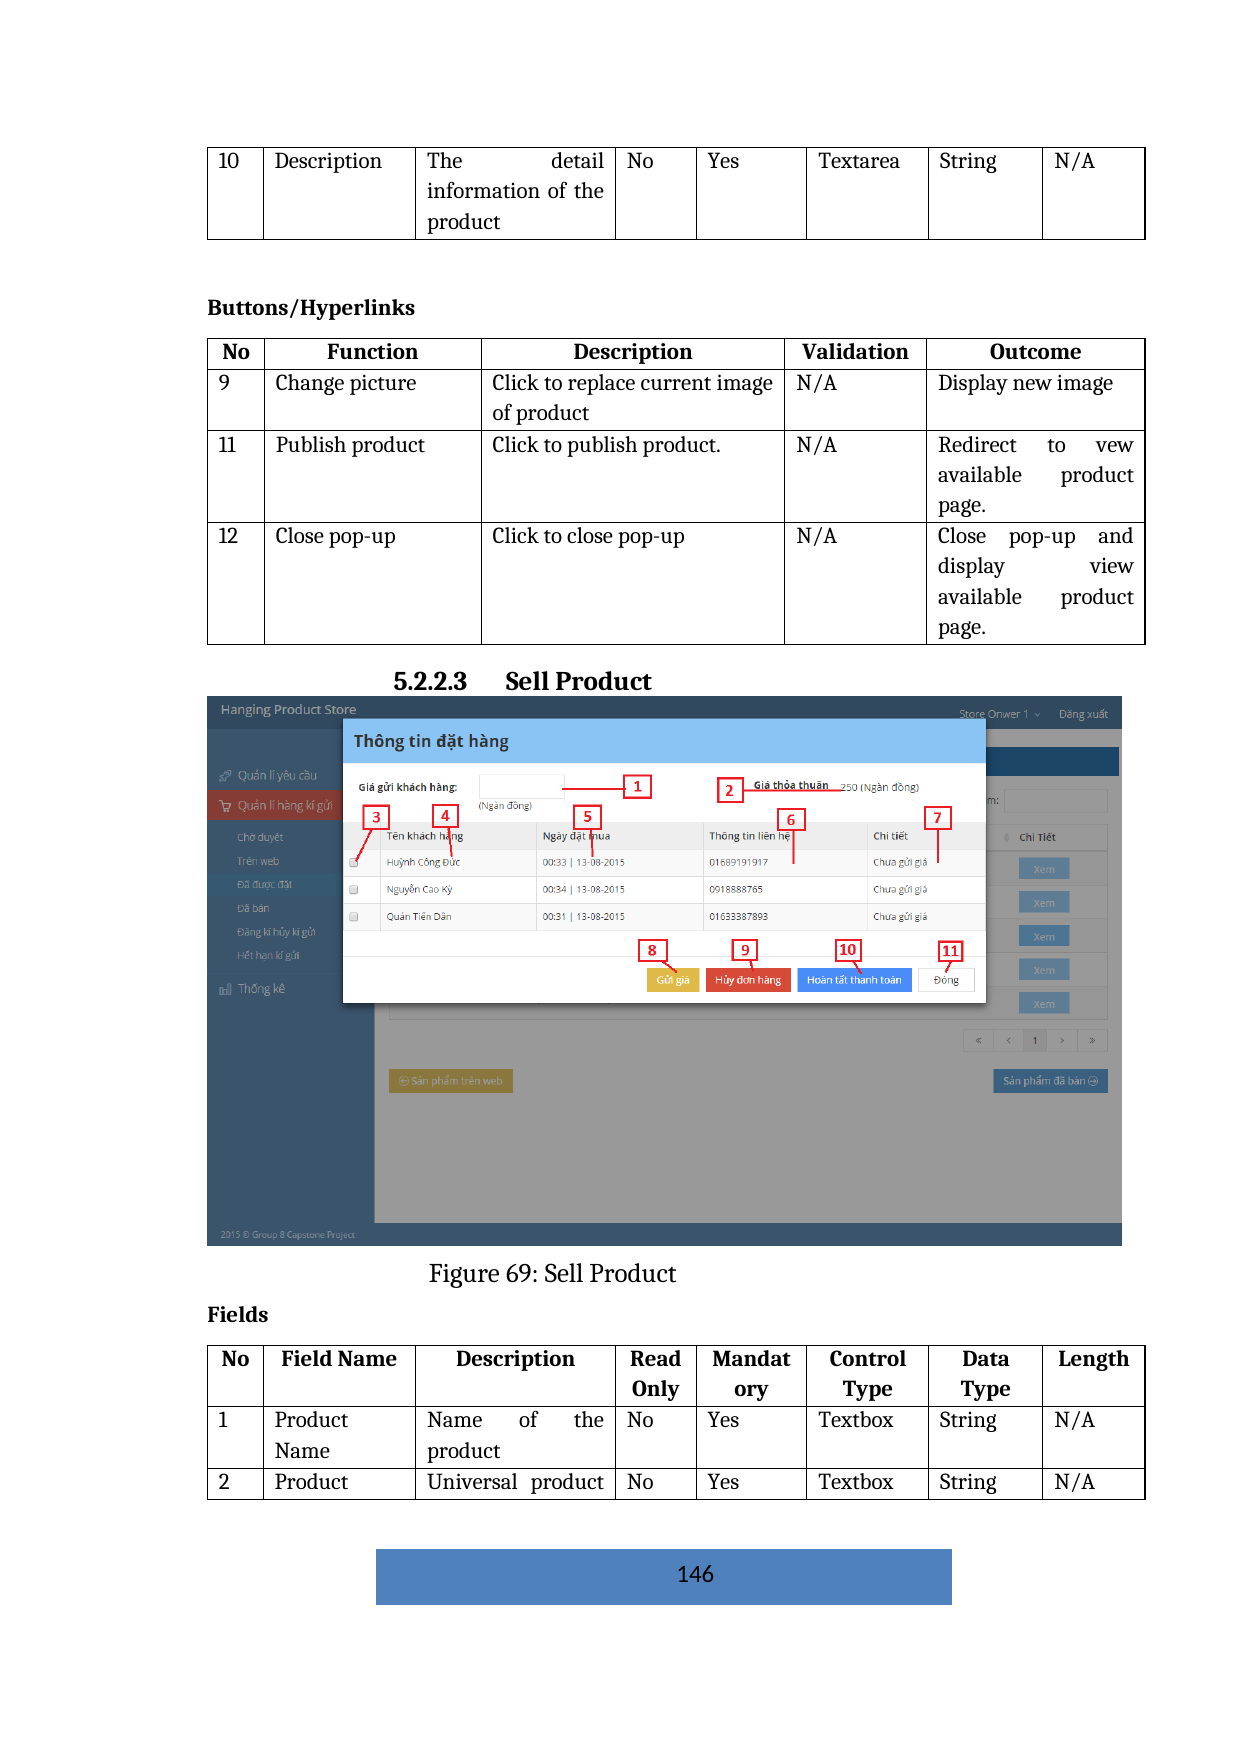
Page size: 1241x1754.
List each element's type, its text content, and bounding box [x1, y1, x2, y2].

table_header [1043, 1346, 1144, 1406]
picture [207, 696, 1122, 1246]
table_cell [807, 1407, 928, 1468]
text Fields [207, 1302, 1122, 1328]
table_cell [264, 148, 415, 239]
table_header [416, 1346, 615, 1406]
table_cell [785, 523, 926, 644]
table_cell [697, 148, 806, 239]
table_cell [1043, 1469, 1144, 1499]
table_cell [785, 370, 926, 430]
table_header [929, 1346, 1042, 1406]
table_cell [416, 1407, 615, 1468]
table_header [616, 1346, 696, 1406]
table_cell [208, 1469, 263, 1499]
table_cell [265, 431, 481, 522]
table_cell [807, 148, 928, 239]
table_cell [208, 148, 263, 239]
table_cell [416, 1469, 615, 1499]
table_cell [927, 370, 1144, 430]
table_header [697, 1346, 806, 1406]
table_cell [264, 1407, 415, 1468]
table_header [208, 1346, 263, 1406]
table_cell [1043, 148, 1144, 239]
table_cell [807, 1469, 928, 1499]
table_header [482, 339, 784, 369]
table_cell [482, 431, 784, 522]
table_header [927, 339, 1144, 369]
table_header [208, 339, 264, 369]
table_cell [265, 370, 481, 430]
subtitle Sell Product [393, 666, 1122, 696]
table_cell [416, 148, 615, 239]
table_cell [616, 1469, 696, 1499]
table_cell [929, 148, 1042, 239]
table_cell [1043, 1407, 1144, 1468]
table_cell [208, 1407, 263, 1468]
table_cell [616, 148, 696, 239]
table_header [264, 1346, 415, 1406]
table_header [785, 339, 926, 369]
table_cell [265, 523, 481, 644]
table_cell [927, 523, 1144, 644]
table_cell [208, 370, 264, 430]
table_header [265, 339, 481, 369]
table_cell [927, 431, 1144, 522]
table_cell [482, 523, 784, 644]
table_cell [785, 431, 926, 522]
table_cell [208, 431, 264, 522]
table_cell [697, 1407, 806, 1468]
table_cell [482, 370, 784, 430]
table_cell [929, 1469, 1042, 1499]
text Buttons/Hyperlinks [207, 295, 1122, 321]
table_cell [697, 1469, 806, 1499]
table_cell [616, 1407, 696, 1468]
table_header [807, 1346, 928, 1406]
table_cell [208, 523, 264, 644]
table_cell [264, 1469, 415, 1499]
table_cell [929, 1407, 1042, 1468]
